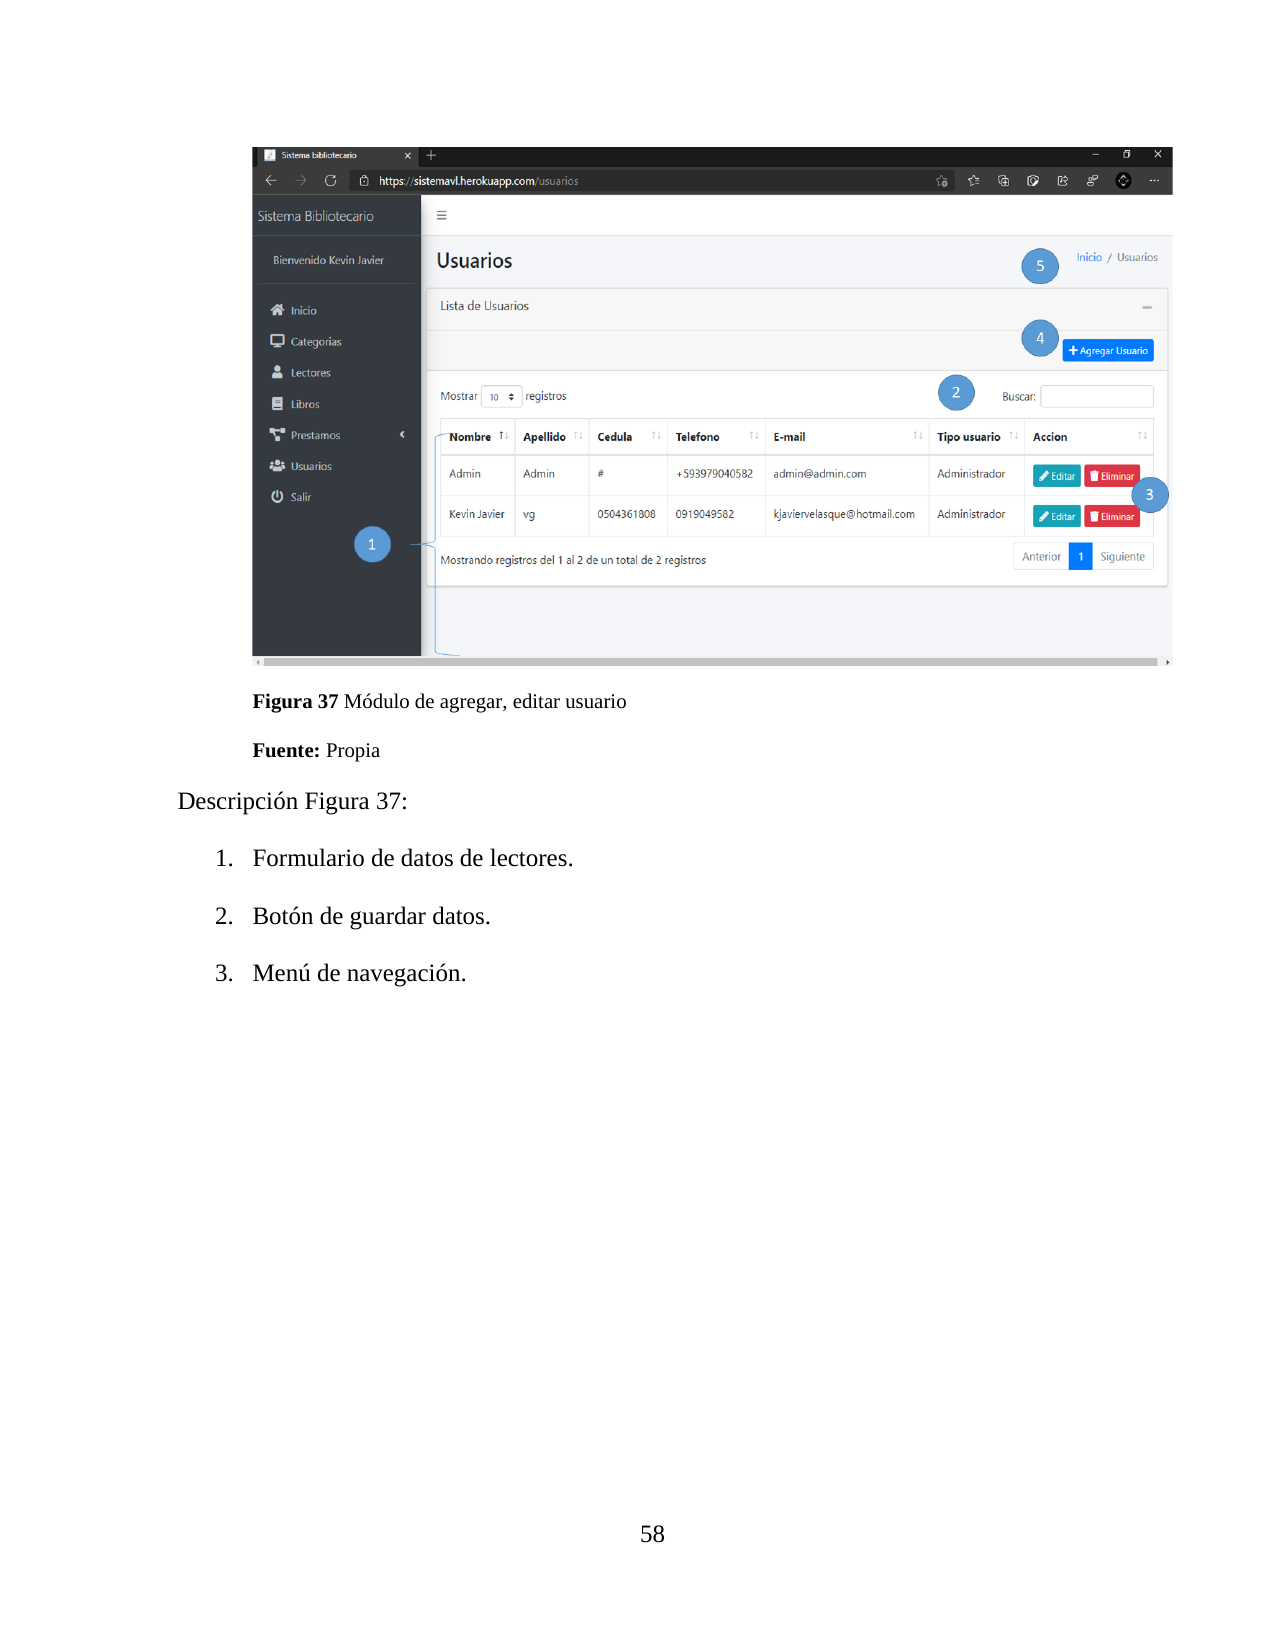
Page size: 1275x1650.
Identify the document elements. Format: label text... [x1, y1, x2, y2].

list Menú de navegación. [215, 958, 1098, 987]
list Botón de guardar datos. [215, 901, 1098, 929]
list Formulario de datos de lectores. [215, 843, 1098, 872]
text Figura 37 Módulo de agregar, editar usuario [252, 689, 1098, 713]
text Fuente: Propia [252, 738, 1098, 762]
text Descripción Figura 37: [177, 786, 1098, 814]
picture [252, 147, 1173, 666]
